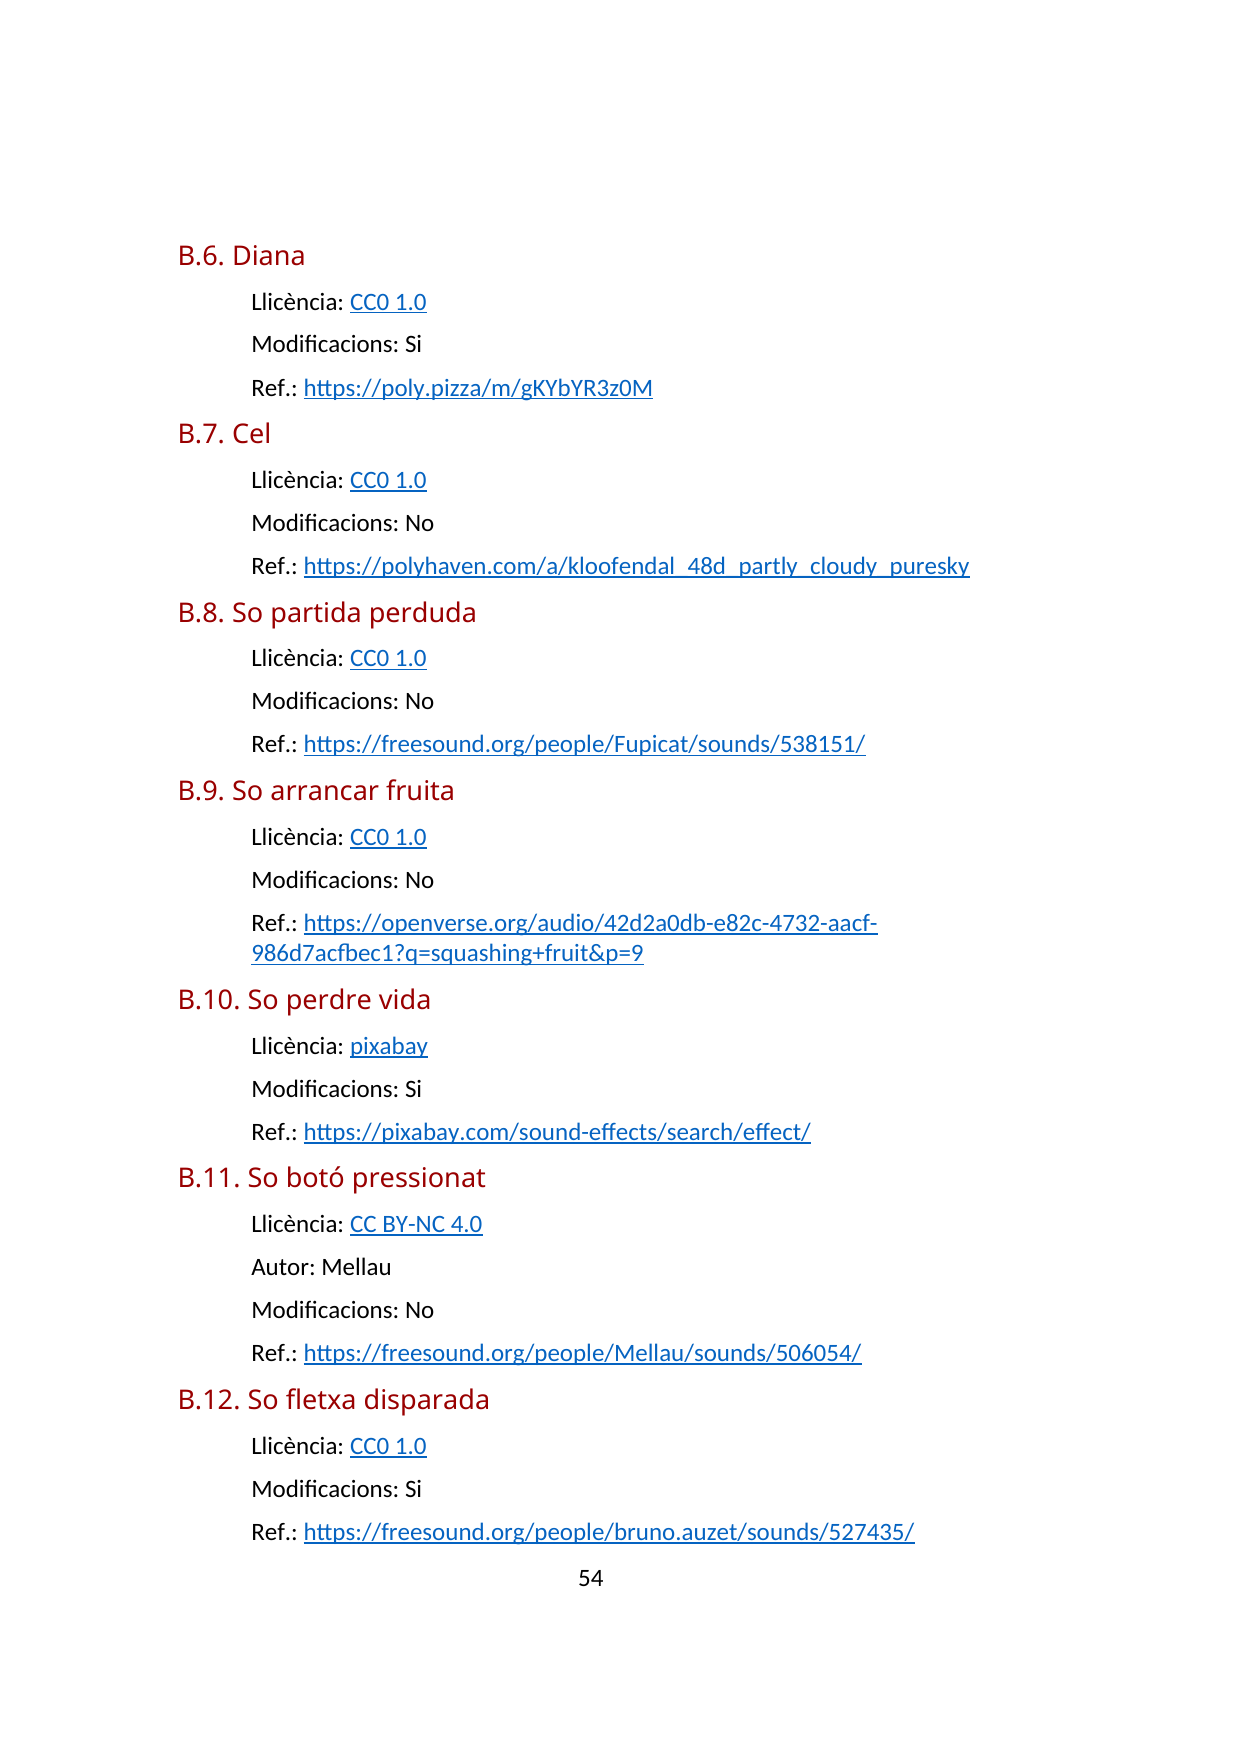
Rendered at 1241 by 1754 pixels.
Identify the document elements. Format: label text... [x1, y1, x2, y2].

text Llicència: CC0 1.0 [251, 642, 1004, 673]
subtitle So fletxa disparada [177, 1380, 1004, 1417]
text Llicència: CC0 1.0 [251, 1430, 1004, 1460]
text Ref.: https://pixabay.com/sound-effects/search/effect/ [251, 1116, 1004, 1146]
text Modificacions: Si [251, 329, 1004, 359]
subtitle Cel [177, 415, 1004, 452]
subtitle So botó pressionat [177, 1159, 1004, 1196]
text Modificacions: Si [251, 1073, 1004, 1103]
text Llicència: CC BY-NC 4.0 [251, 1208, 1004, 1239]
text Ref.: https://openverse.org/audio/42d2a0db-e82c-4732-aacf-986d7acfbec1?q=squashing+fruit&p=9 [251, 907, 1004, 968]
text Modificacions: No [251, 686, 1004, 716]
text Modificacions: No [251, 864, 1004, 894]
subtitle So arrancar fruita [177, 772, 1004, 808]
text Ref.: https://freesound.org/people/bruno.auzet/sounds/527435/ [251, 1516, 1004, 1546]
subtitle So perdre vida [177, 981, 1004, 1017]
text Modificacions: No [251, 507, 1004, 538]
text Ref.: https://freesound.org/people/Mellau/sounds/506054/ [251, 1337, 1004, 1368]
text Autor: Mellau [251, 1251, 1004, 1282]
text Modificacions: No [251, 1294, 1004, 1325]
subtitle Diana [177, 236, 1004, 273]
text Ref.: https://polyhaven.com/a/kloofendal_48d_partly_cloudy_puresky [251, 550, 1004, 581]
text Llicència: CC0 1.0 [251, 286, 1004, 316]
text Llicència: CC0 1.0 [251, 821, 1004, 851]
text Llicència: CC0 1.0 [251, 464, 1004, 494]
text Modificacions: Si [251, 1473, 1004, 1503]
text Ref.: https://poly.pizza/m/gKYbYR3z0M [251, 372, 1004, 402]
text Ref.: https://freesound.org/people/Fupicat/sounds/538151/ [251, 728, 1004, 759]
text Llicència: pixabay [251, 1030, 1004, 1060]
subtitle So partida perduda [177, 593, 1004, 630]
